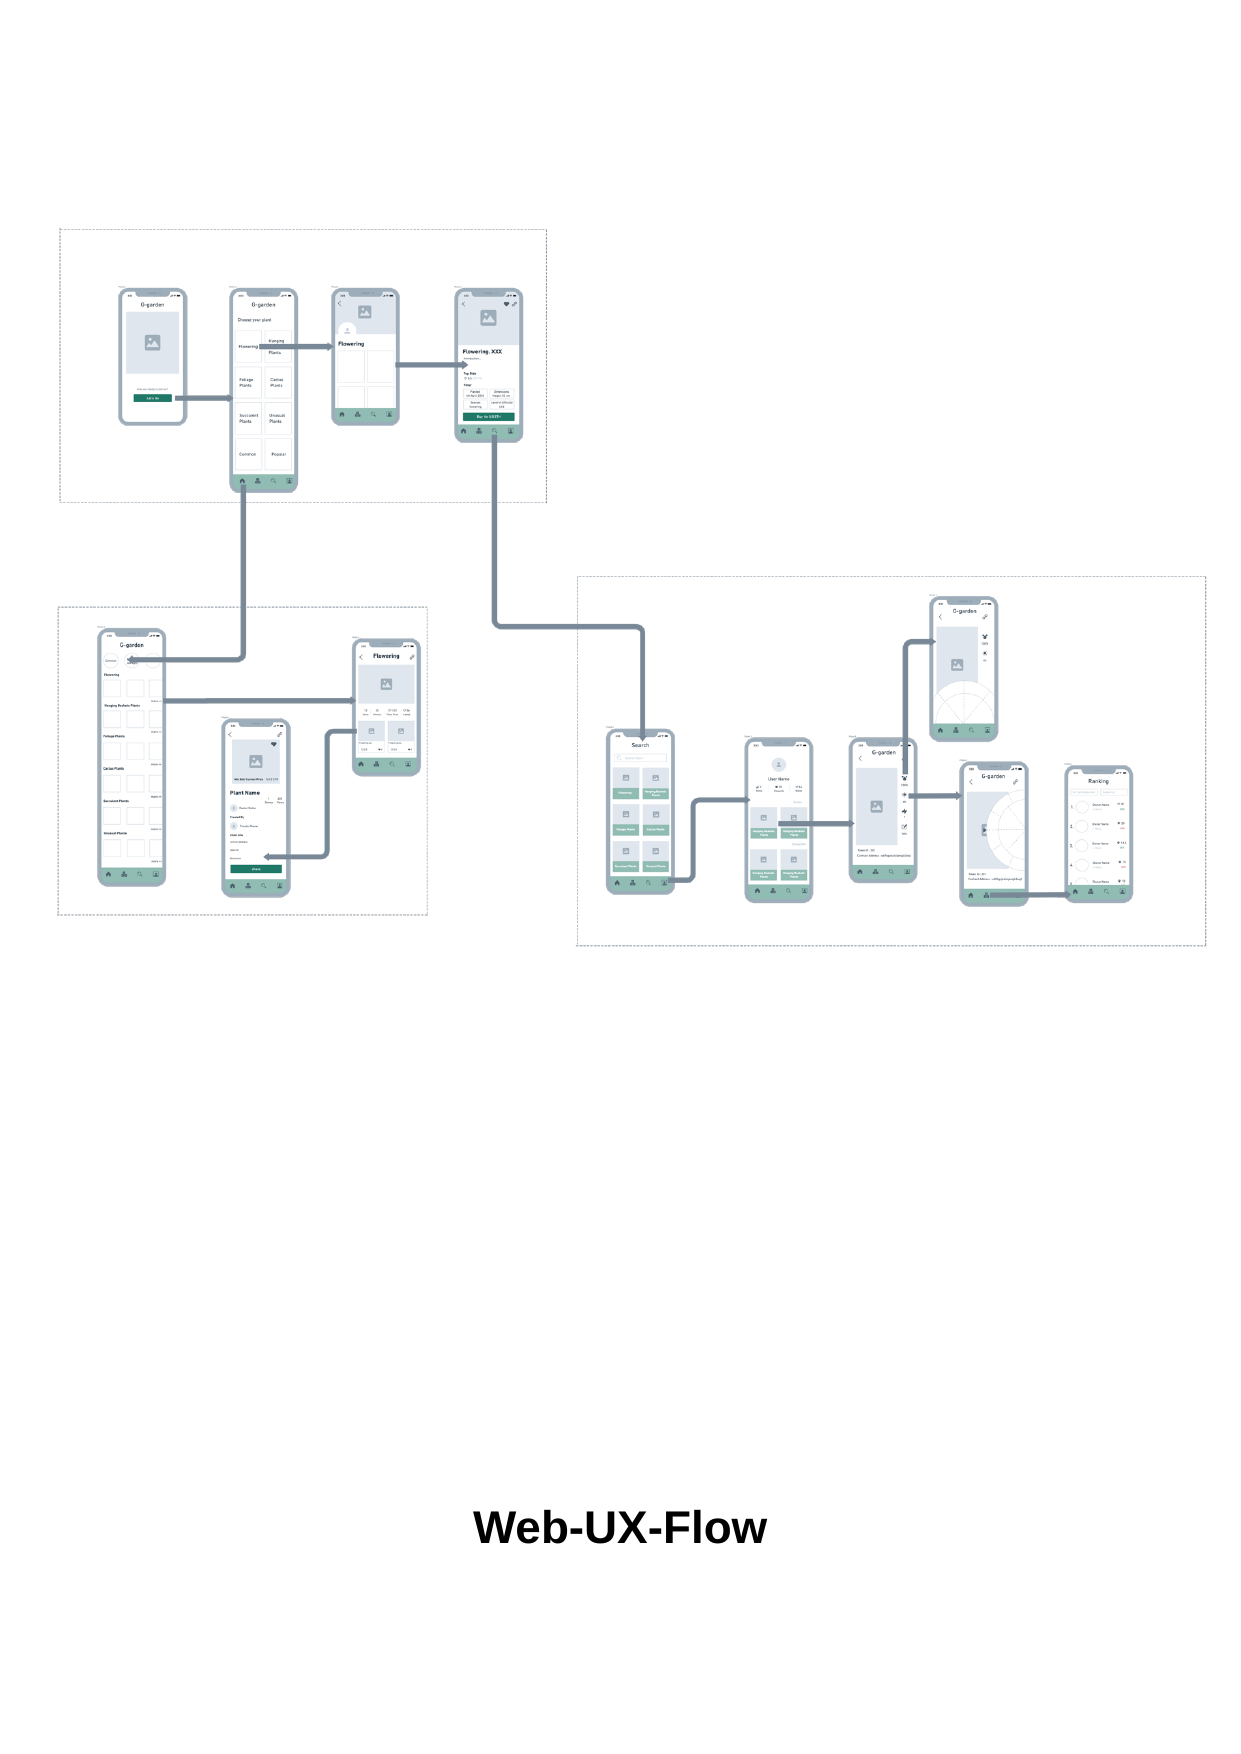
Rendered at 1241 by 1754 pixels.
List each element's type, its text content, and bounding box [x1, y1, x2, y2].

text Web-UX-Flow [187, 1494, 1053, 1559]
picture [52, 223, 1211, 951]
